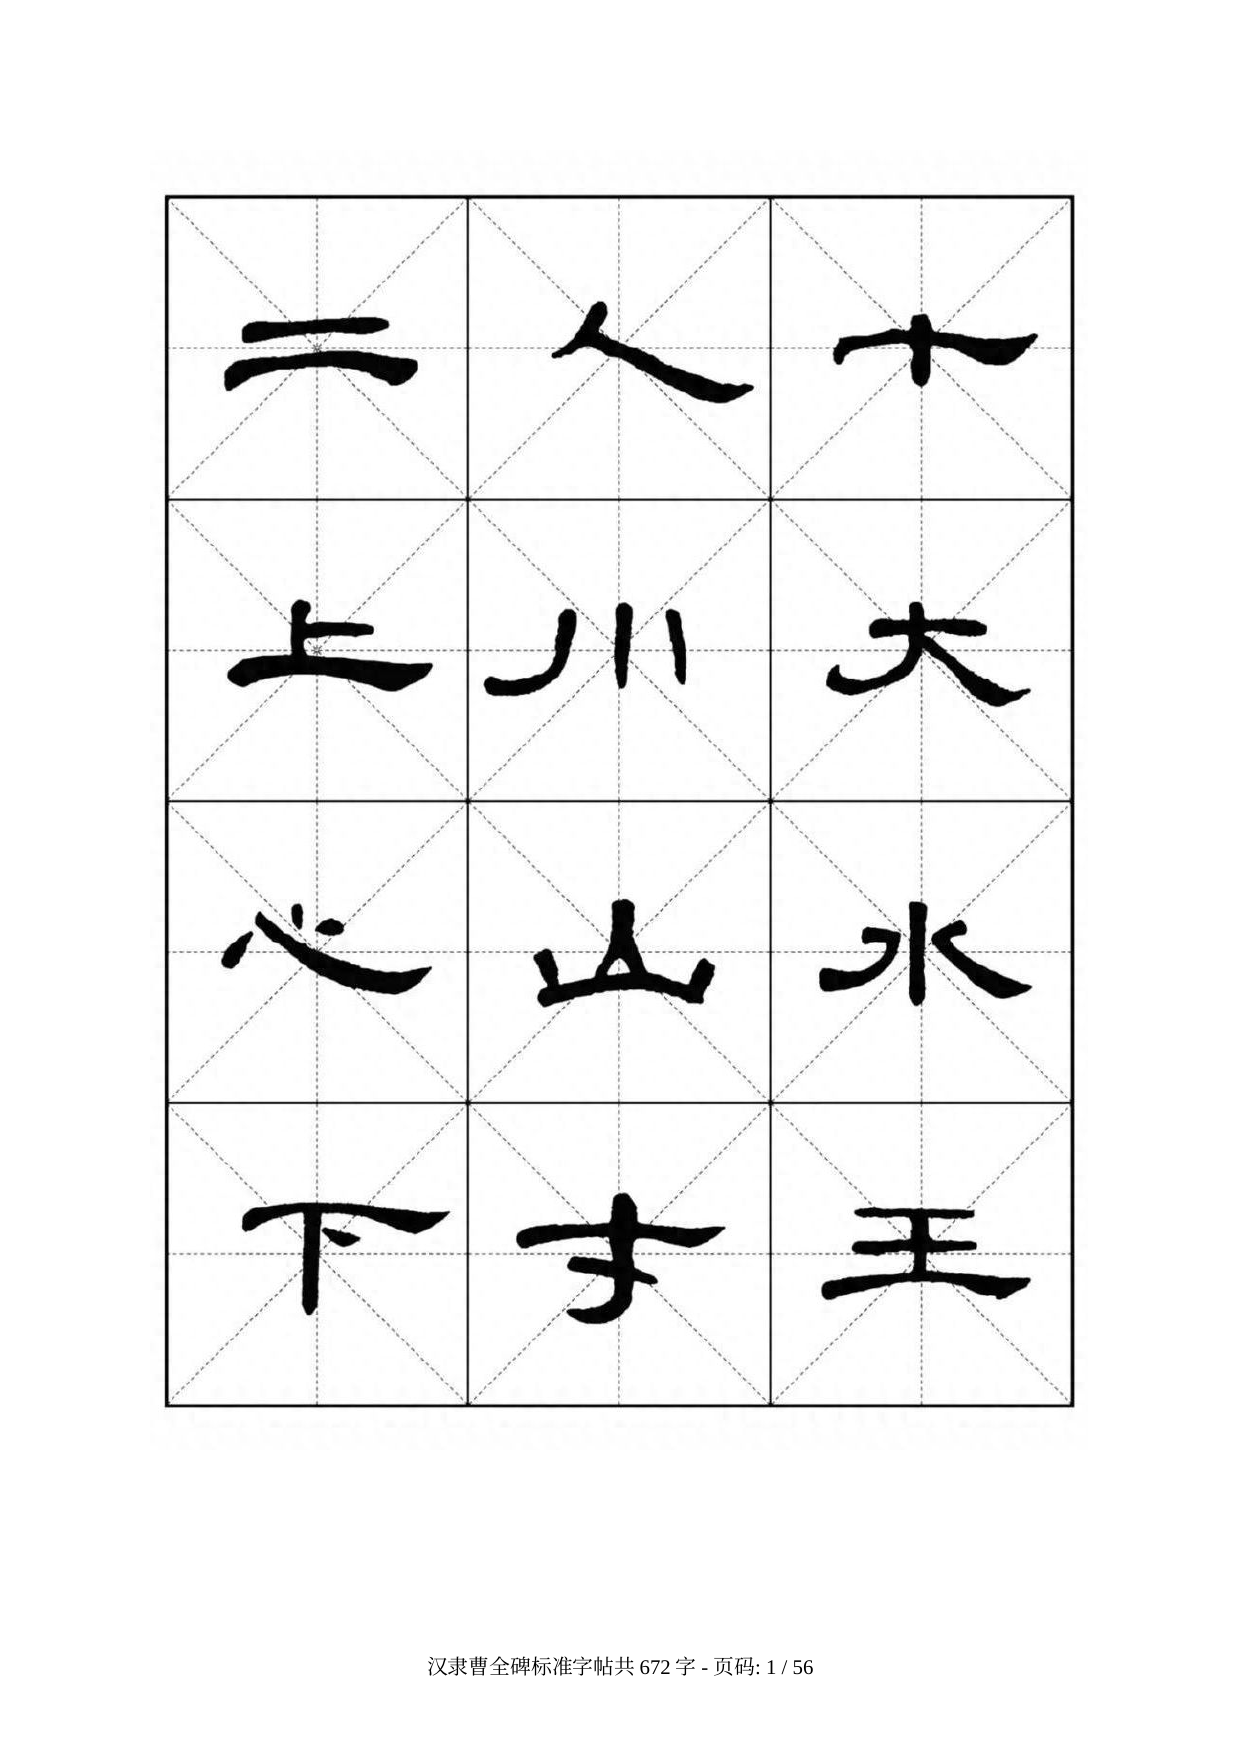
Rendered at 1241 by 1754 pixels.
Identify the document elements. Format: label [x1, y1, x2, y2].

picture [150, 150, 1088, 1450]
